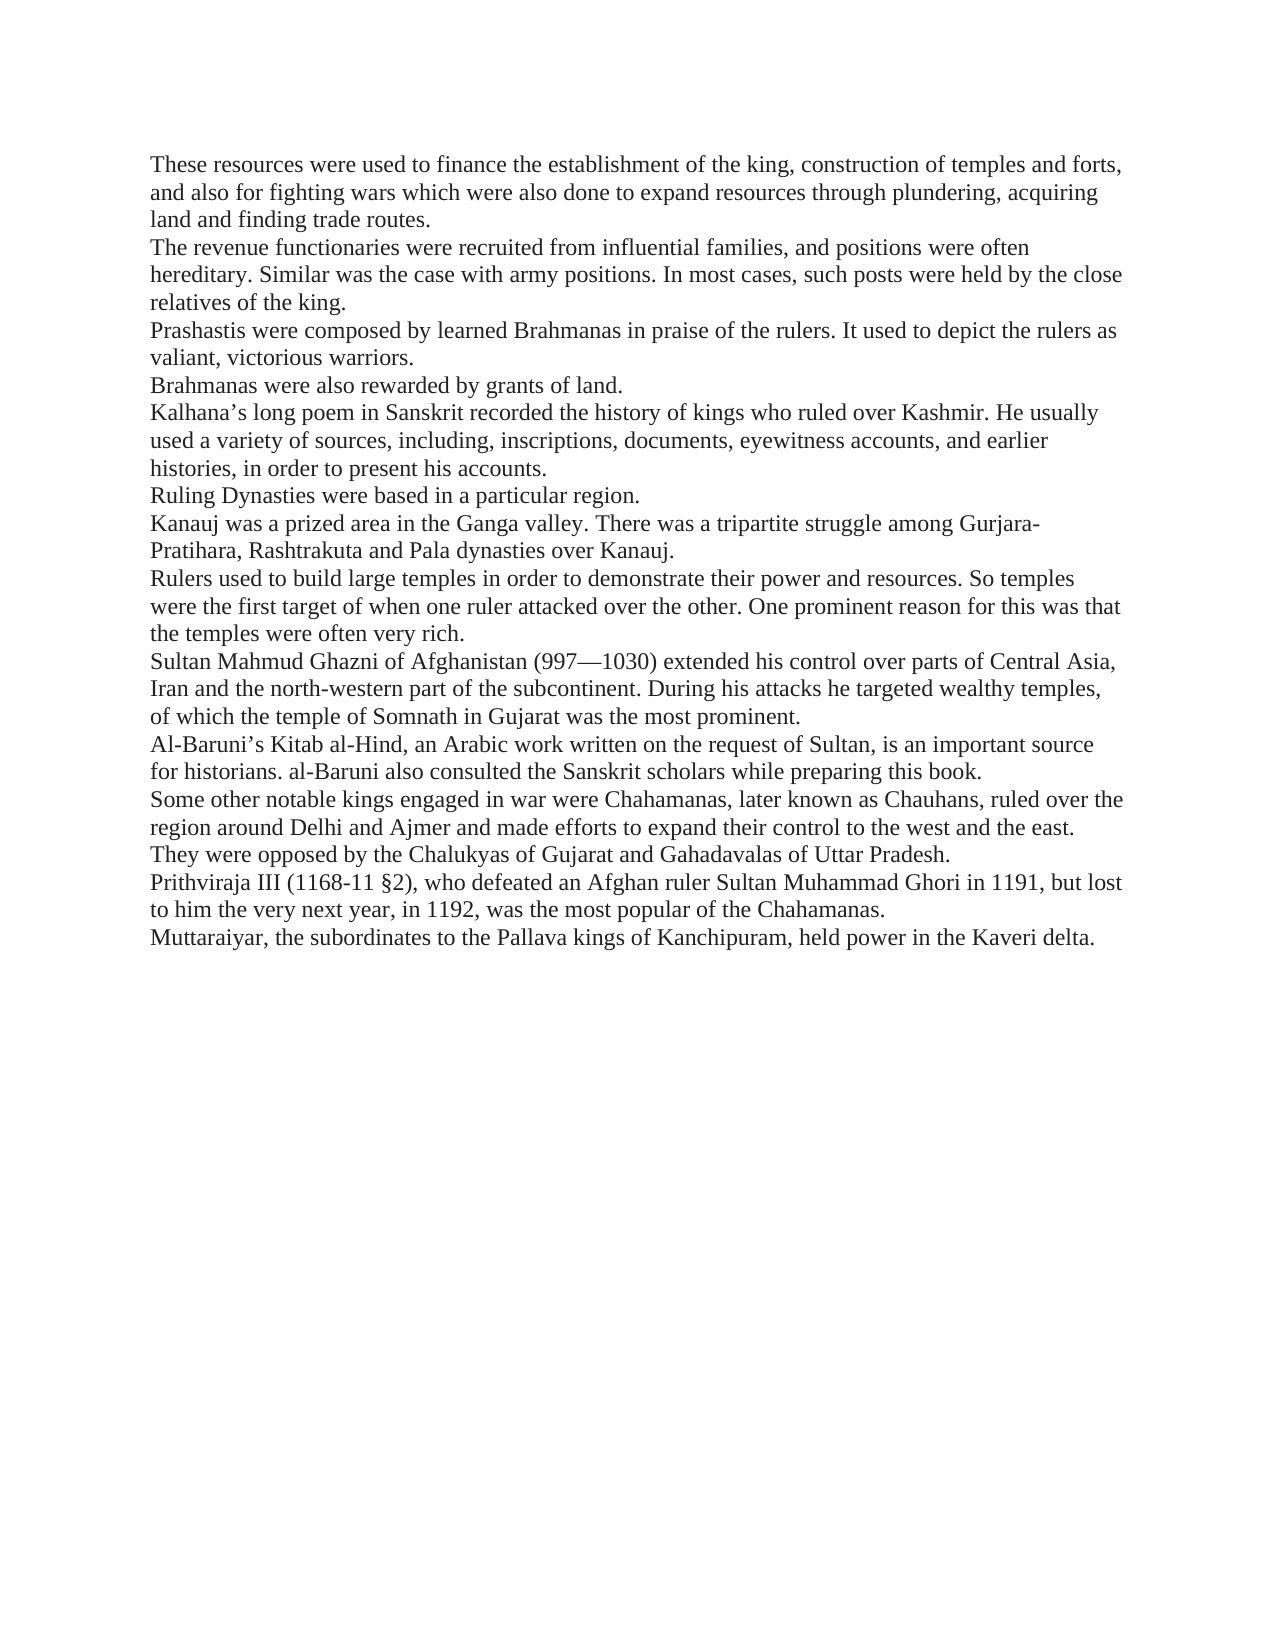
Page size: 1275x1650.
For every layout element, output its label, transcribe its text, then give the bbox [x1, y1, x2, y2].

text Rulers used to build large temples in order to demonstrate their power and resources. So temples were the first target of when one ruler attacked over the other. One prominent reason for this was that the temples were often very rich. [150, 564, 1125, 647]
text Ruling Dynasties were based in a particular region. [150, 481, 1125, 509]
text Prashastis were composed by learned Brahmanas in praise of the rulers. It used to depict the rulers as valiant, victorious warriors. [150, 316, 1125, 371]
text These resources were used to finance the establishment of the king, construction of temples and forts, and also for fighting wars which were also done to expand resources through plundering, acquiring land and finding trade routes. [150, 150, 1125, 233]
text The revenue functionaries were recruited from influential families, and positions were often hereditary. Similar was the case with army positions. In most cases, such posts were held by the close relatives of the king. [150, 233, 1125, 316]
text Kalhana’s long poem in Sanskrit recorded the history of kings who ruled over Kashmir. He usually used a variety of sources, including, inscriptions, documents, eyewitness accounts, and earlier histories, in order to present his accounts. [150, 398, 1125, 481]
text Kanauj was a prized area in the Ganga valley. There was a tripartite struggle among Gurjara-Pratihara, Rashtrakuta and Pala dynasties over Kanauj. [150, 509, 1125, 564]
text Sultan Mahmud Ghazni of Afghanistan (997—1030) extended his control over parts of Central Asia, Iran and the north-western part of the subcontinent. During his attacks he targeted wealthy temples, of which the temple of Somnath in Gujarat was the most prominent. [150, 647, 1125, 730]
text Brahmanas were also rewarded by grants of land. [150, 371, 1125, 398]
text Prithviraja III (1168-11 §2), who defeated an Afghan ruler Sultan Muhammad Ghori in 1191, but lost to him the very next year, in 1192, was the most popular of the Chahamanas. [150, 868, 1125, 923]
text Muttaraiyar, the subordinates to the Pallava kings of Kanchipuram, held power in the Kaveri delta. [150, 923, 1125, 951]
text Al-Baruni’s Kitab al-Hind, an Arabic work written on the request of Sultan, is an important source for historians. al-Baruni also consulted the Sanskrit scholars while preparing this book. [150, 730, 1125, 785]
text Some other notable kings engaged in war were Chahamanas, later known as Chauhans, ruled over the region around Delhi and Ajmer and made efforts to expand their control to the west and the east. They were opposed by the Chalukyas of Gujarat and Gahadavalas of Uttar Pradesh. [150, 785, 1125, 868]
